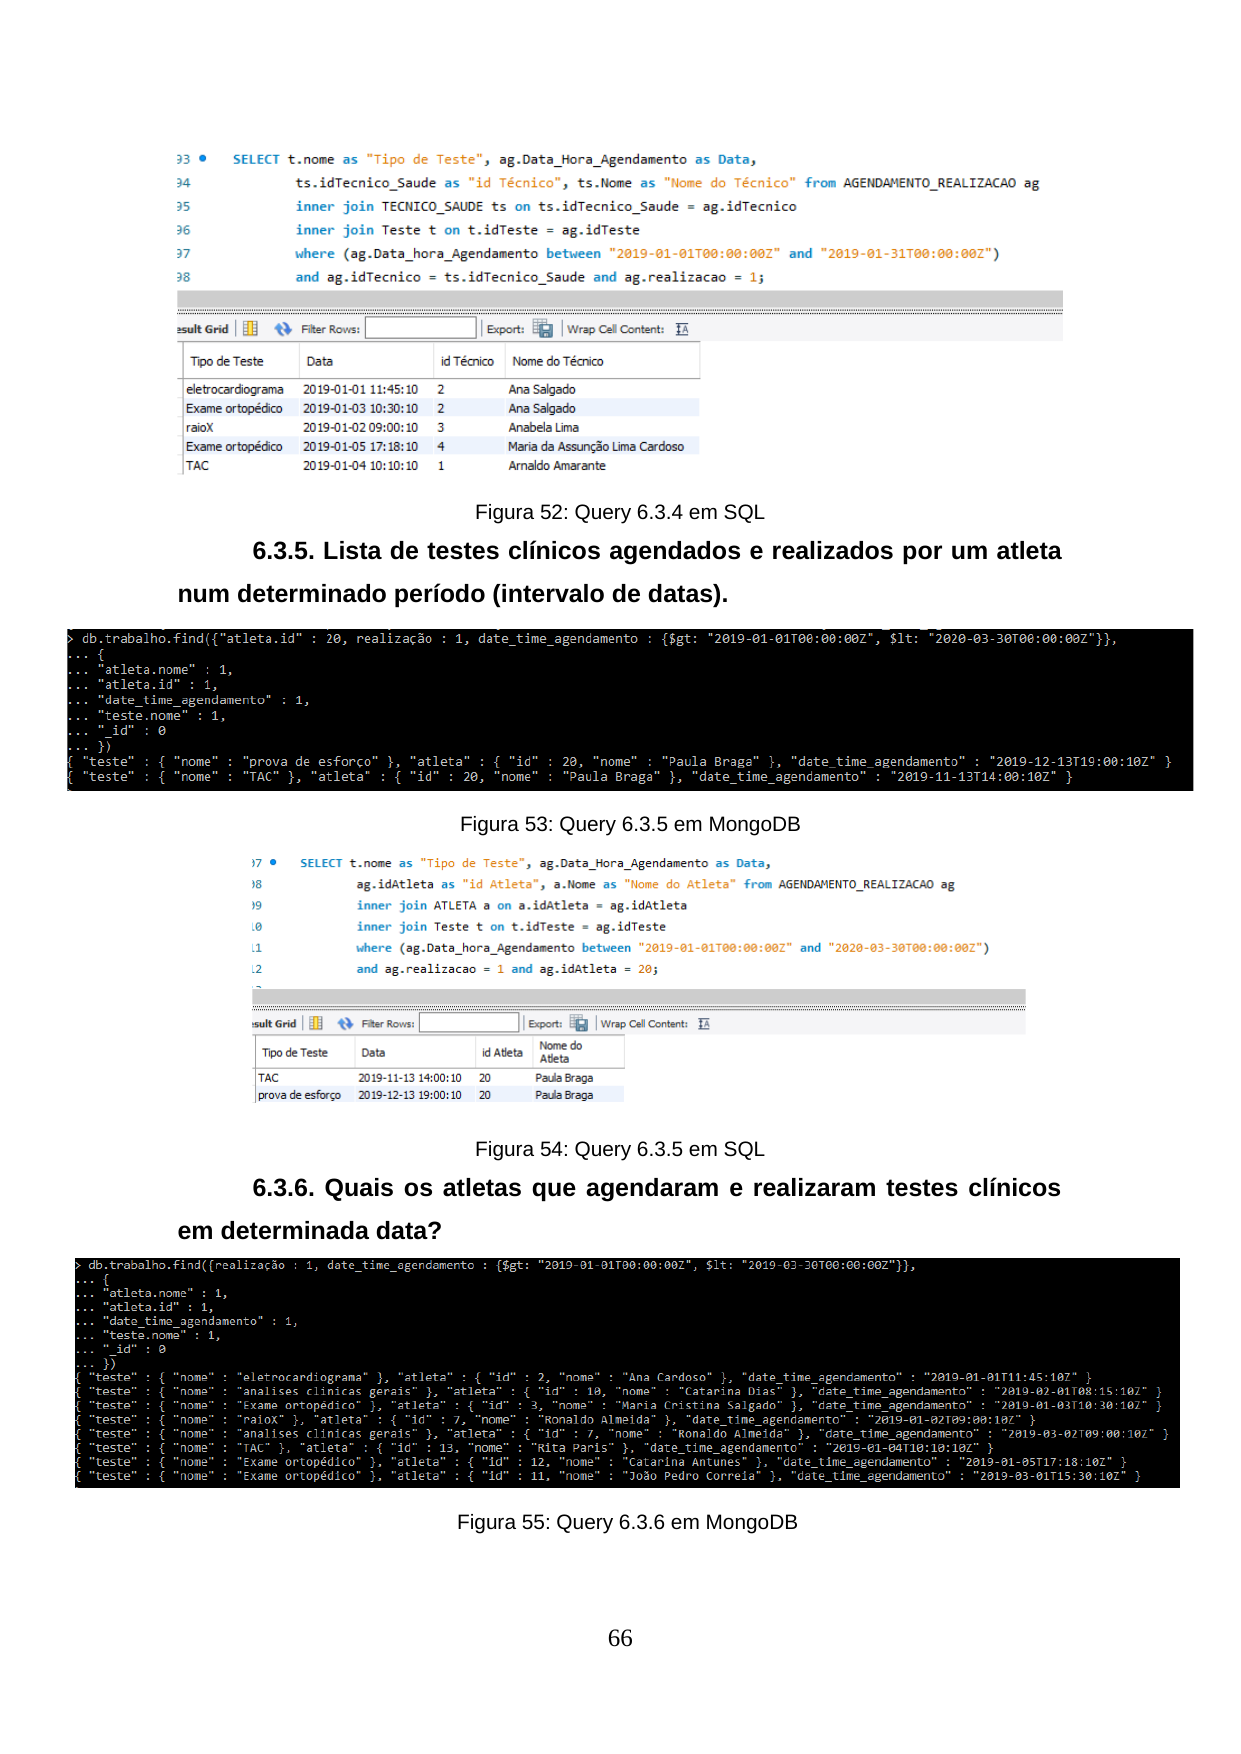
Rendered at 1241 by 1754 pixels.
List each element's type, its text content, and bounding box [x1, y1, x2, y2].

text 6.3.5. Lista de testes clínicos agendados e realizados por um atleta num determinado período (intervalo de datas). [177, 536, 1063, 608]
text 6.3.6. Quais os atletas que agendaram e realizaram testes clínicos em determinada data? [177, 1173, 1063, 1245]
picture [252, 850, 1026, 1110]
picture [177, 147, 1063, 488]
picture [67, 629, 1194, 791]
picture [75, 1258, 1180, 1488]
